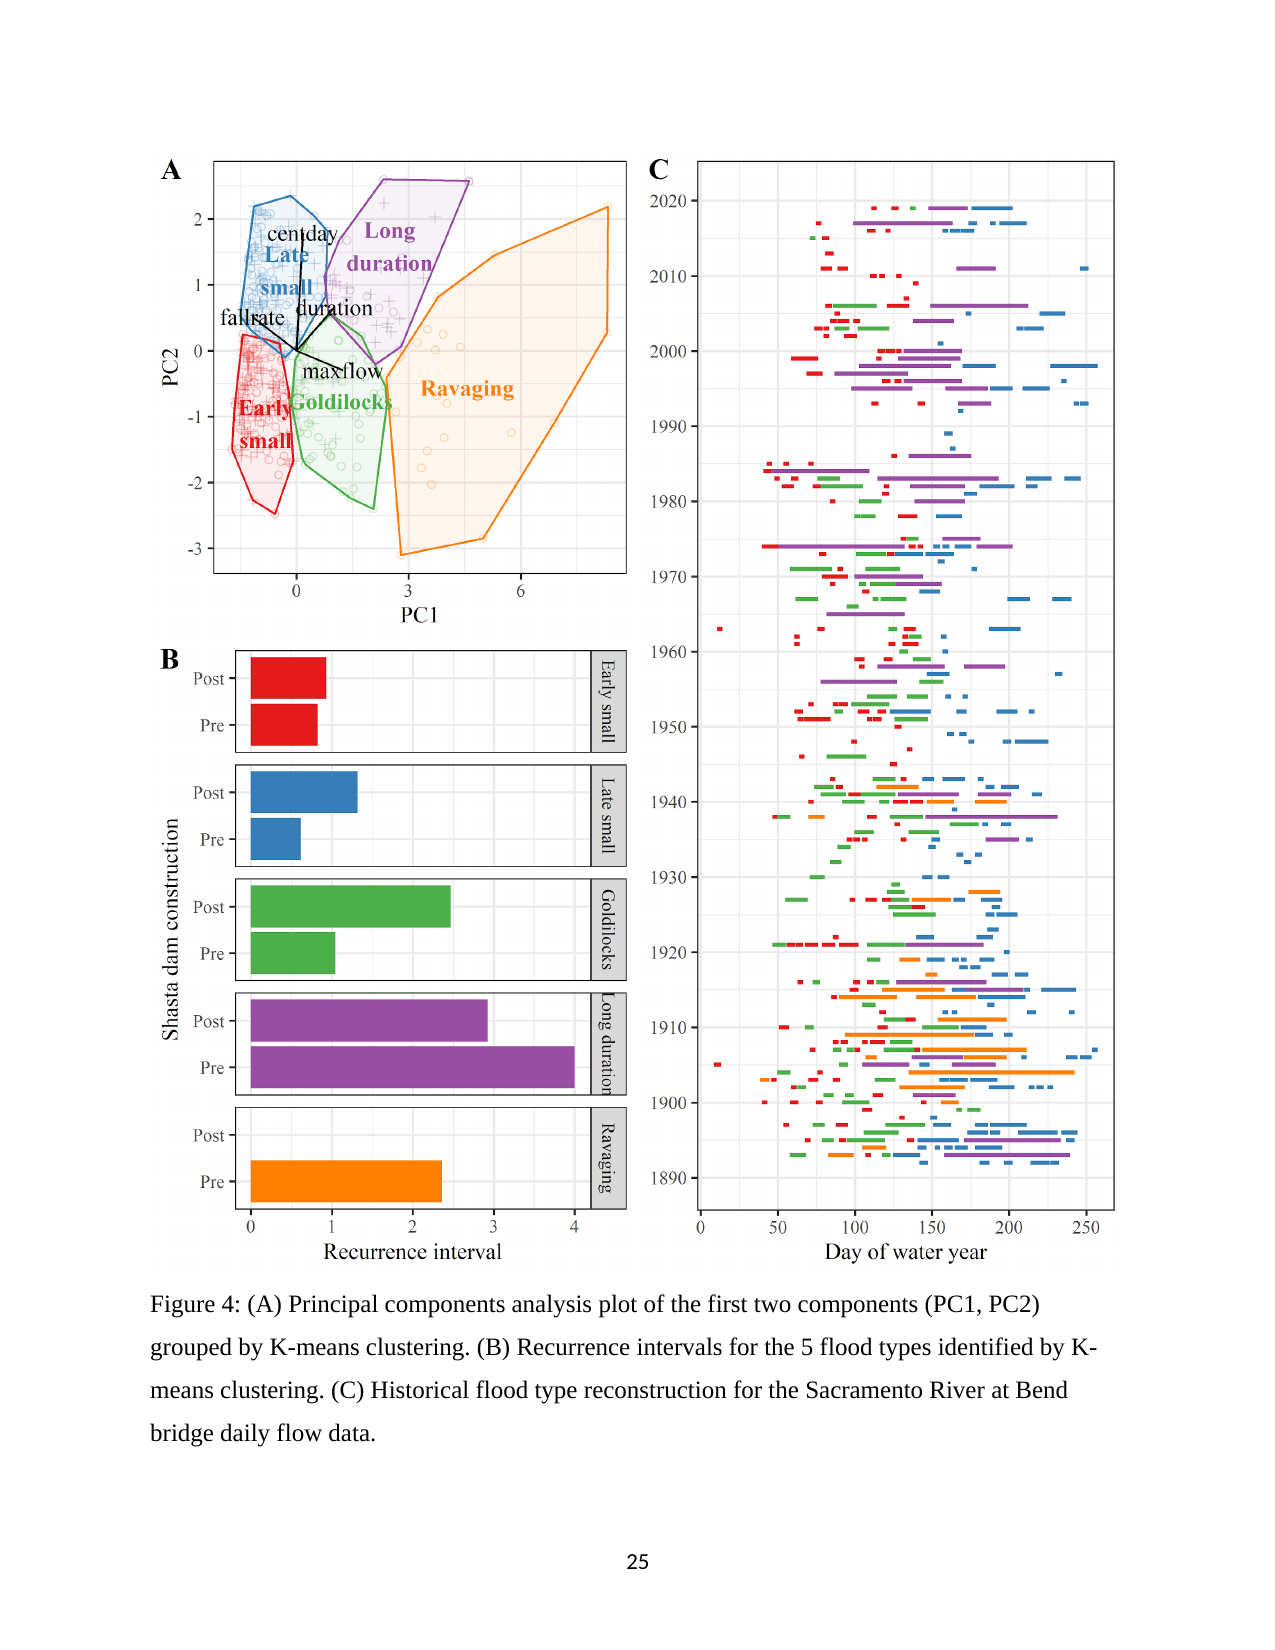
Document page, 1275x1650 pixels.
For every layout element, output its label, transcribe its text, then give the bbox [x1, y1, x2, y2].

picture [150, 150, 1125, 1275]
text Figure 4: (A) Principal components analysis plot of the first two components (PC1, PC2) grouped by K-means clustering. (B) Recurrence intervals for the 5 flood types identified by K-means clustering. (C) Historical flood type reconstruction for the Sacramento River at Bend bridge daily flow data. [150, 1289, 1125, 1447]
